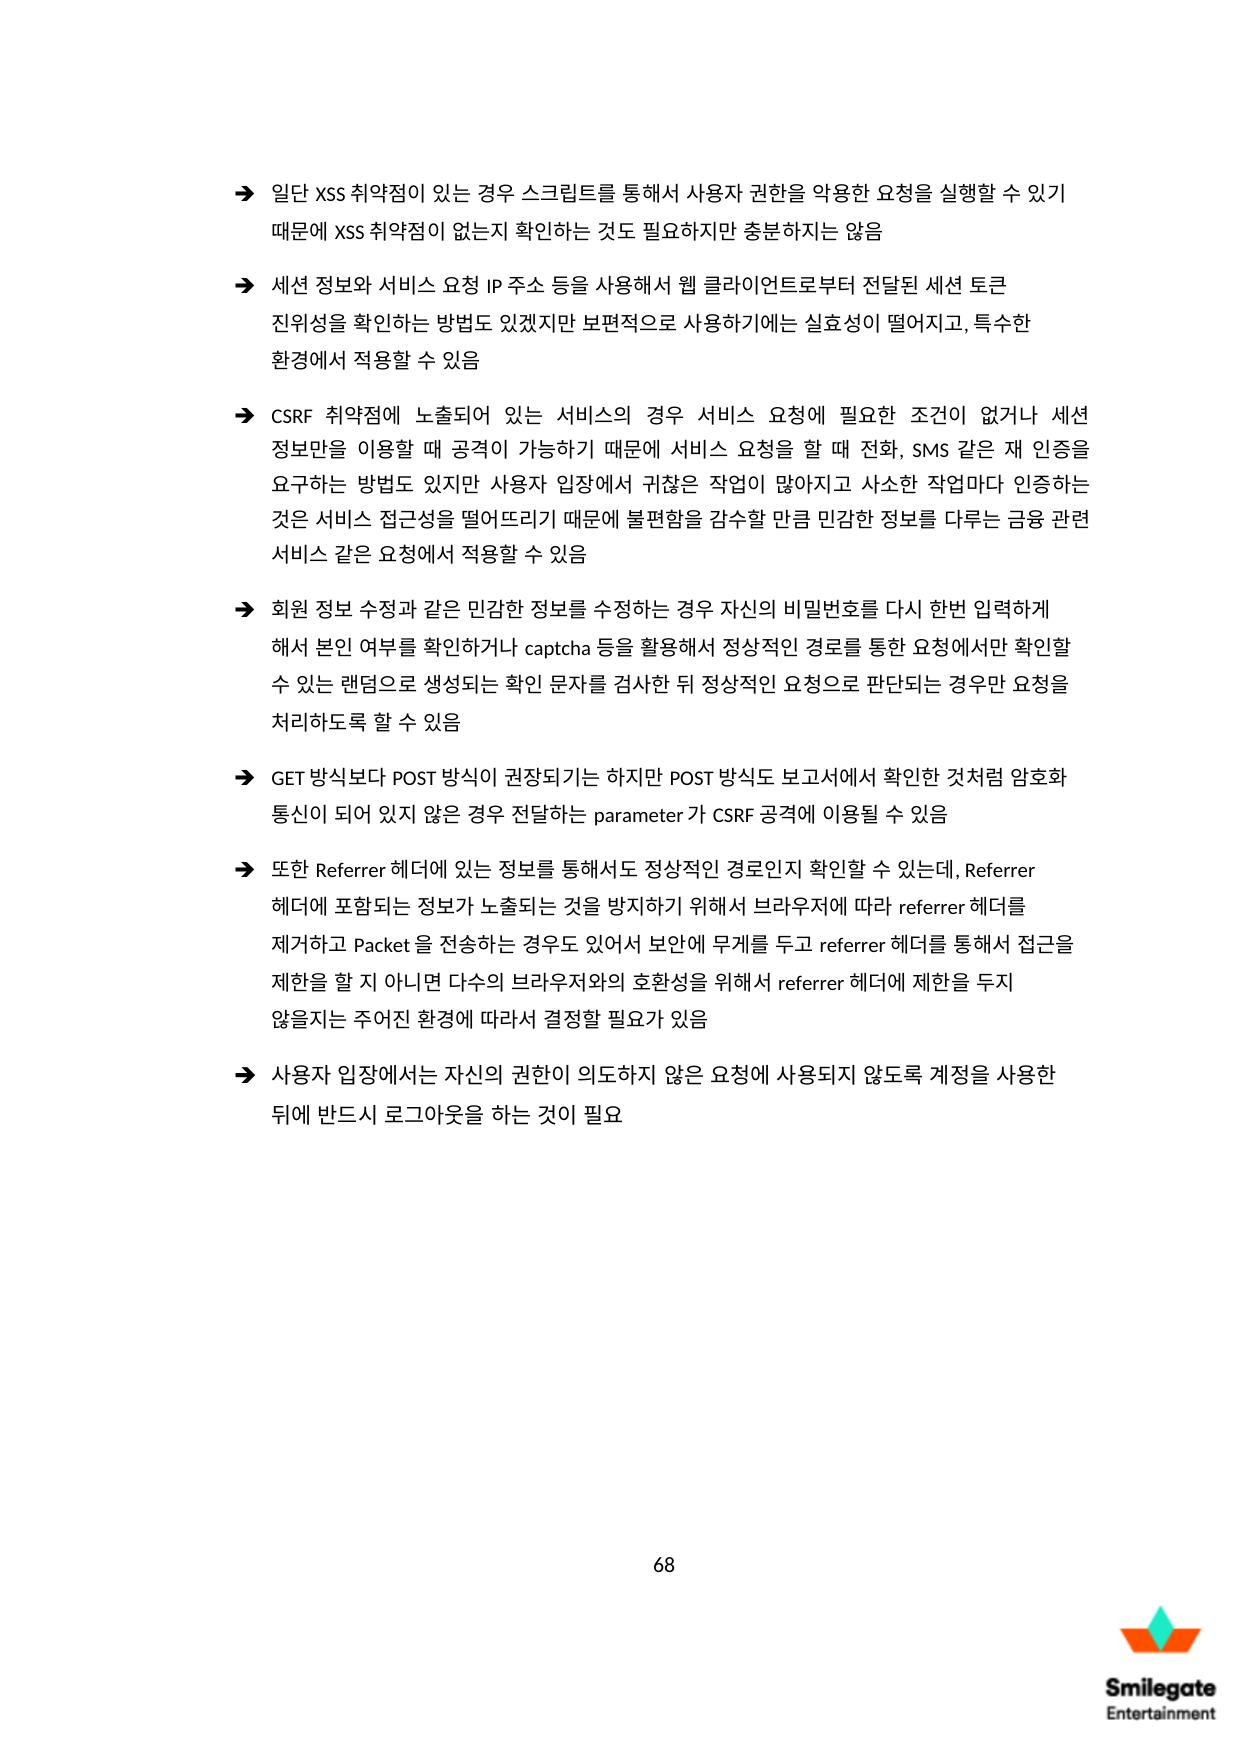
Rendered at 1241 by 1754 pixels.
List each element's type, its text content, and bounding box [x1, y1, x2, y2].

list 또한 Referrer 헤더에 있는 정보를 통해서도 정상적인 경로인지 확인할 수 있는데, Referrer 헤더에 포함되는 정보가 노출되는 것을 방지하기 위해서 브라우저에 따라 referrer헤더를 제거하고 Packet을 전송하는 경우도 있어서 보안에 무게를 두고 referrer 헤더를 통해서 접근을 제한을 할 지 아니면 다수의 브라우저와의 호환성을 위해서 referrer 헤더에 제한을 두지 않을지는 주어진 환경에 따라서 결정할 필요가 있음 [234, 853, 1090, 1034]
list 일단 XSS 취약점이 있는 경우 스크립트를 통해서 사용자 권한을 악용한 요청을 실행할 수 있기 때문에 XSS 취약점이 없는지 확인하는 것도 필요하지만 충분하지는 않음 [234, 177, 1090, 245]
picture [1090, 1604, 1228, 1733]
list 회원 정보 수정과 같은 민감한 정보를 수정하는 경우 자신의 비밀번호를 다시 한번 입력하게 해서 본인 여부를 확인하거나 captcha 등을 활용해서 정상적인 경로를 통한 요청에서만 확인할 수 있는 랜덤으로 생성되는 확인 문자를 검사한 뒤 정상적인 요청으로 판단되는 경우만 요청을 처리하도록 할 수 있음 [234, 593, 1090, 737]
list 사용자 입장에서는 자신의 권한이 의도하지 않은 요청에 사용되지 않도록 계정을 사용한 뒤에 반드시 로그아웃을 하는 것이 필요 [234, 1058, 1090, 1129]
list CSRF 취약점에 노출되어 있는 서비스의 경우 서비스 요청에 필요한 조건이 없거나 세션 정보만을 이용할 때 공격이 가능하기 때문에 서비스 요청을 할 때 전화, SMS 같은 재 인증을 요구하는 방법도 있지만 사용자 입장에서 귀찮은 작업이 많아지고 사소한 작업마다 인증하는 것은 서비스 접근성을 떨어뜨리기 때문에 불편함을 감수할 만큼 민감한 정보를 다루는 금융 관련 서비스 같은 요청에서 적용할 수 있음 [234, 399, 1090, 568]
list 세션 정보와 서비스 요청 IP 주소 등을 사용해서 웹 클라이언트로부터 전달된 세션 토큰 진위성을 확인하는 방법도 있겠지만 보편적으로 사용하기에는 실효성이 떨어지고, 특수한 환경에서 적용할 수 있음 [234, 269, 1090, 375]
list GET 방식보다 POST 방식이 권장되기는 하지만 POST 방식도 보고서에서 확인한 것처럼 암호화 통신이 되어 있지 않은 경우 전달하는 parameter가 CSRF 공격에 이용될 수 있음 [234, 761, 1090, 829]
